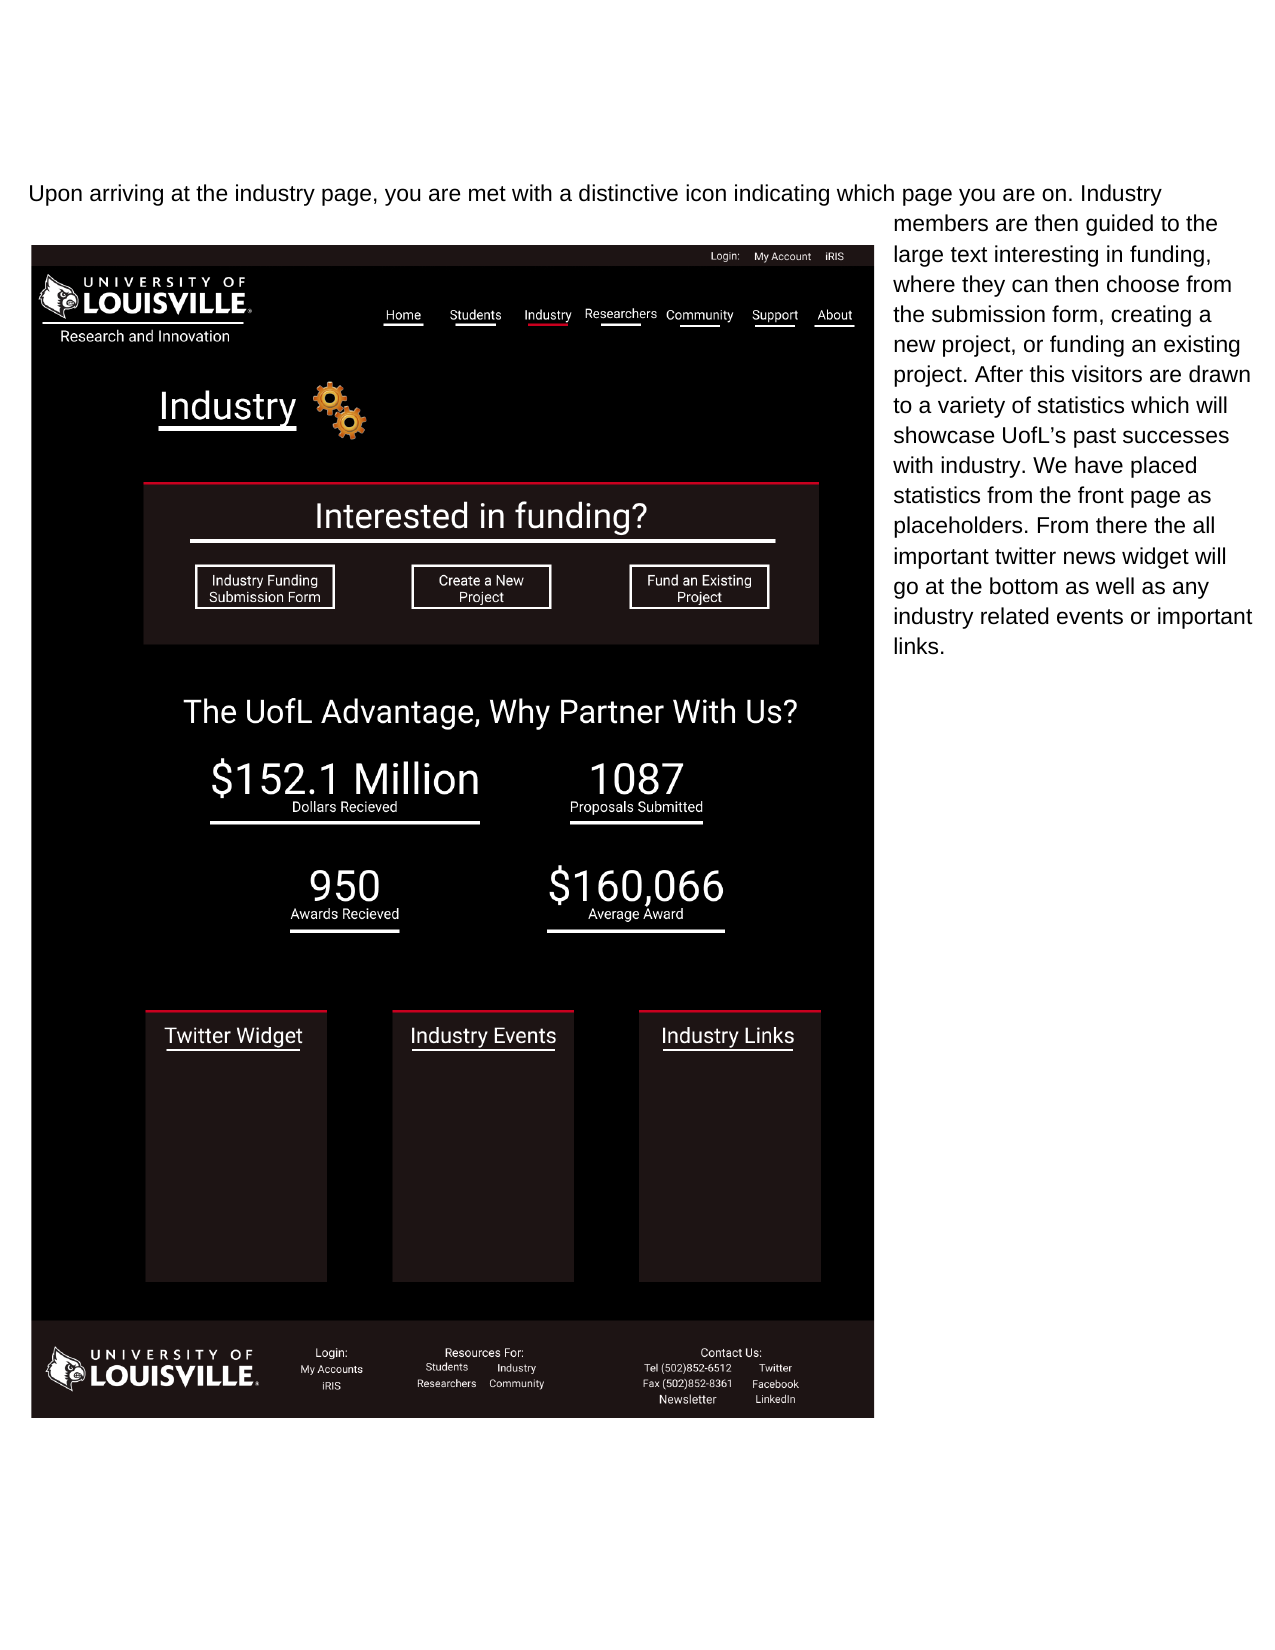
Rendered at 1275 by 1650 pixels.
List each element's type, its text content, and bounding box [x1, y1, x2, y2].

picture [31, 245, 875, 1418]
text Upon arriving at the industry page, you are met with a distinctive icon indicating which page you are on. Industry members are then guided to the large text interesting in funding, where they can then choose from the submission form, creating a new project, or funding an existing project. After this visitors are drawn to a variety of statistics which will showcase UofL’s past successes with industry. We have placed statistics from the front page as placeholders. From there the all important twitter news widget will go at the bottom as well as any industry related events or important links. [28, 180, 1256, 660]
